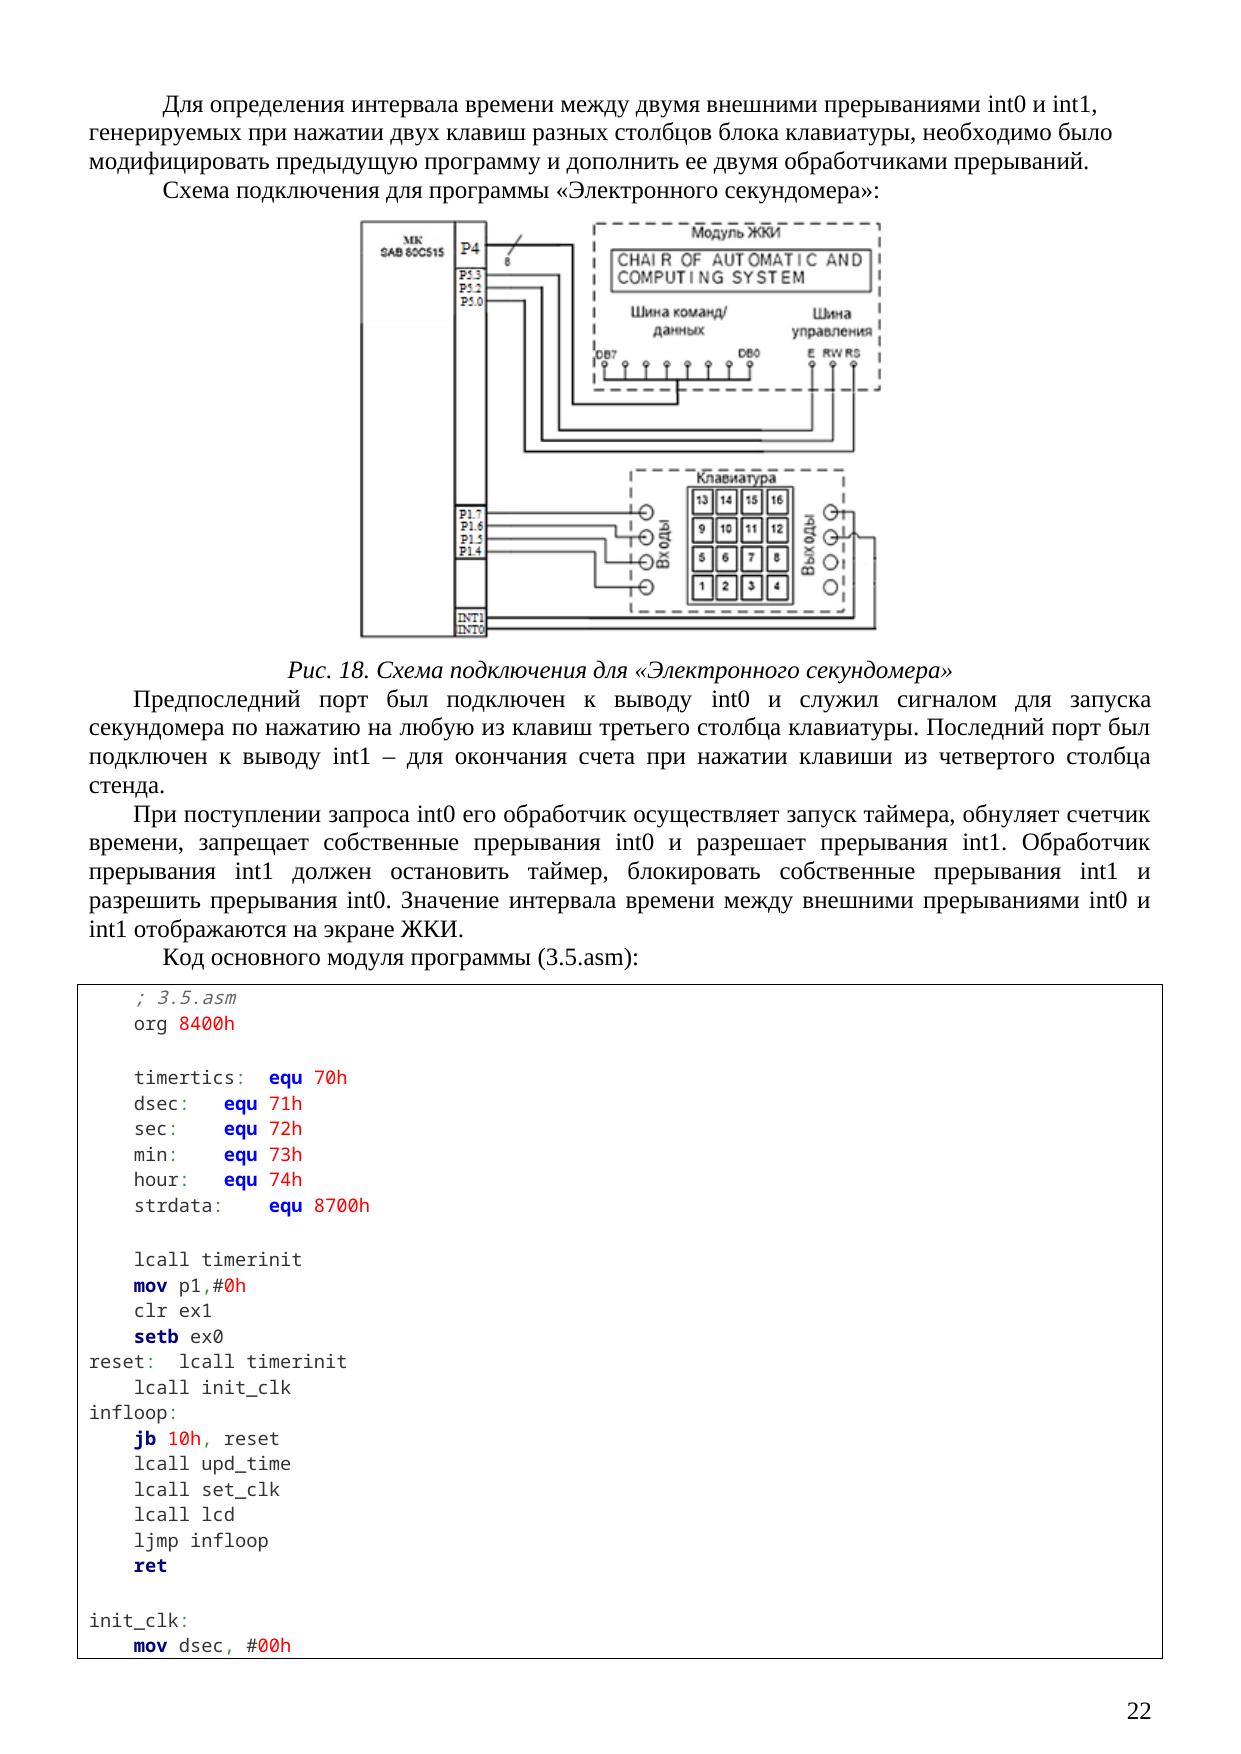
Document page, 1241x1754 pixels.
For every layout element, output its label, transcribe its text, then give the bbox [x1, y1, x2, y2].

text Код основного модуля программы (3.5.asm): [89, 942, 1152, 971]
text Рис. 18. Схема подключения для «Электронного секундомера» [89, 655, 1152, 684]
text Предпоследний порт был подключен к выводу int0 и служил сигналом для запуска секундомера по нажатию на любую из клавиш третьего столбца клавиатуры. Последний порт был подключен к выводу int1 – для окончания счета при нажатии клавиши из четвертого столбца стенда. [89, 684, 1152, 799]
text При поступлении запроса int0 его обработчик осуществляет запуск таймера, обнуляет счетчик времени, запрещает собственные прерывания int0 и разрешает прерывания int1. Обработчик прерывания int1 должен остановить таймер, блокировать собственные прерывания int1 и разрешить прерывания int0. Значение интервала времени между внешними прерываниями int0 и int1 отображаются на экране ЖКИ. [89, 799, 1152, 942]
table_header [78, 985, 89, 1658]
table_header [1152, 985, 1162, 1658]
text Для определения интервала времени между двумя внешними прерываниями int0 и int1, генерируемых при нажатии двух клавиш разных столбцов блока клавиатуры, необходимо было модифицировать предыдущую программу и дополнить ее двумя обработчиками прерываний. [89, 89, 1152, 175]
picture [356, 216, 884, 643]
text Схема подключения для программы «Электронного секундомера»: [89, 175, 1152, 204]
